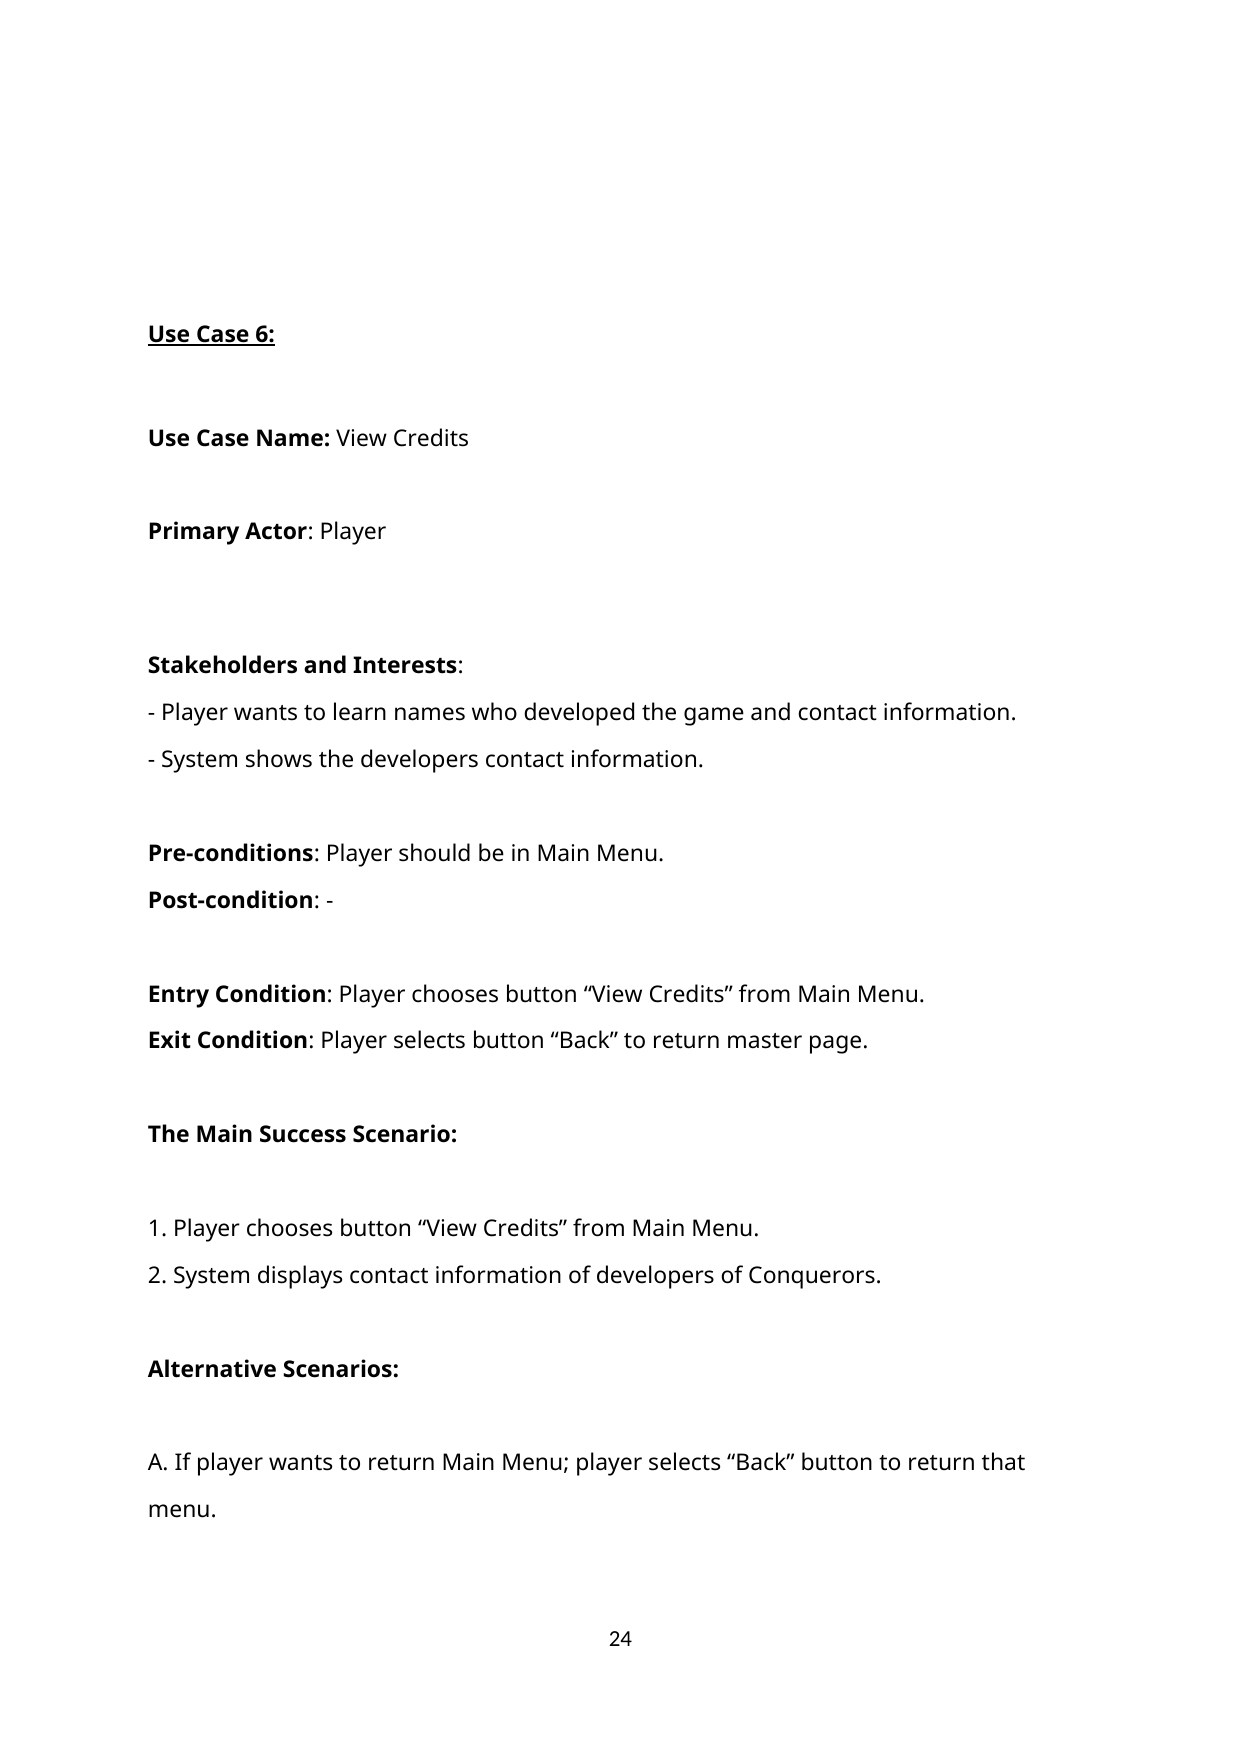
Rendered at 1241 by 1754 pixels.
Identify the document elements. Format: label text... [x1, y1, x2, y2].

text Use Case 6: [148, 318, 1093, 349]
text Use Case Name: View Credits Primary Actor: Player [148, 422, 1093, 635]
text A. If player wants to return Main Menu; player selects “Back” button to return that menu. [148, 1399, 1093, 1524]
text 2. System displays contact information of developers of Conquerors. Alternative Scenarios: [148, 1259, 1093, 1384]
text 1. Player chooses button “View Credits” from Main Menu. [148, 1165, 1093, 1243]
text Stakeholders and Interests: - Player wants to learn names who developed the game and contact information. - System shows the developers contact information. Pre-conditions: Player should be in Main Menu. Post-condition: - Entry Condition: Player chooses button “View Credits” from Main Menu. Exit Condition: Player selects button “Back” to return master page. The Main Success Scenario: [148, 649, 1093, 1149]
